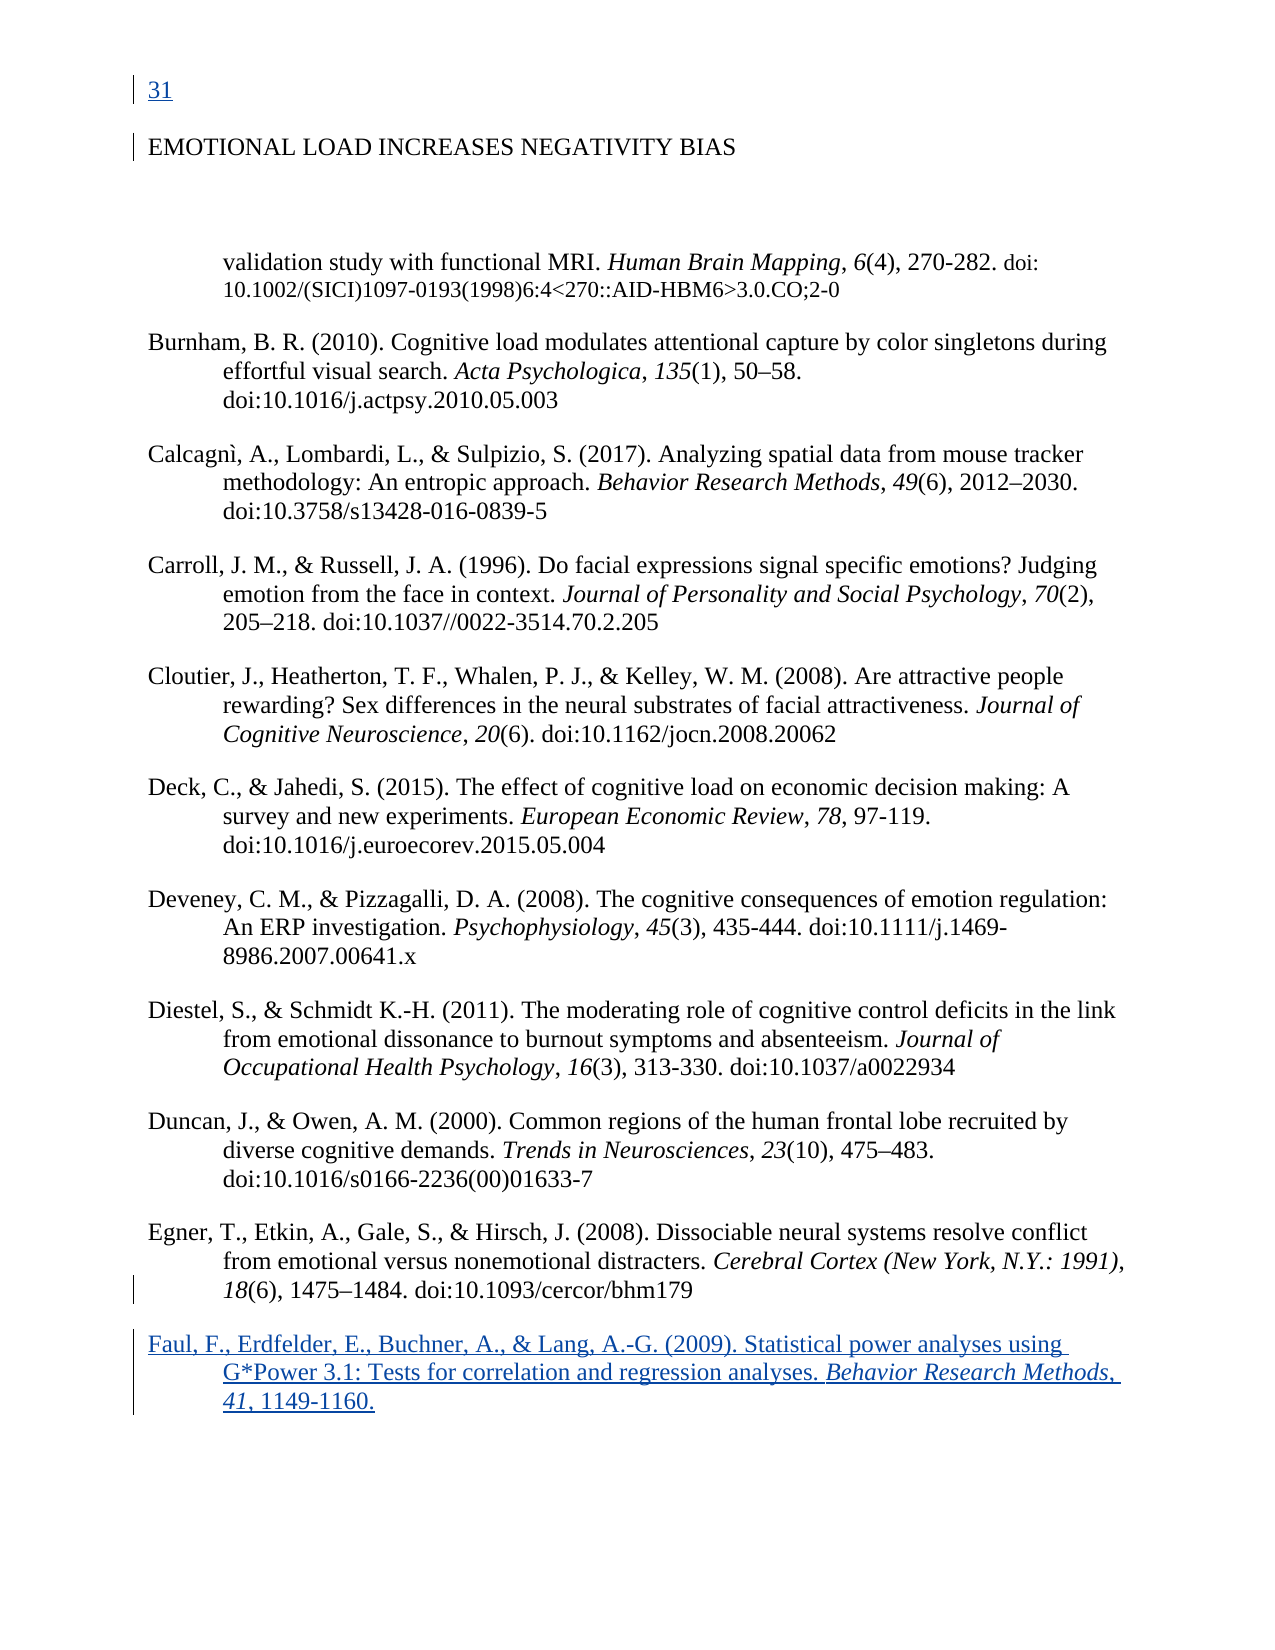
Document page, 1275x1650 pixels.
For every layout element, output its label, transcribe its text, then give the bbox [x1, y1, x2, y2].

text Deveney, C. M., & Pizzagalli, D. A. (2008). The cognitive consequences of emotion regulation: An ERP investigation. Psychophysiology, 45(3), 435-444. doi:10.1111/j.1469-8986.2007.00641.x [148, 884, 1127, 970]
text Cloutier, J., Heatherton, T. F., Whalen, P. J., & Kelley, W. M. (2008). Are attractive people rewarding? Sex differences in the neural substrates of facial attractiveness. Journal of Cognitive Neuroscience, 20(6). doi:10.1162/jocn.2008.20062 [148, 661, 1127, 747]
text Egner, T., Etkin, A., Gale, S., & Hirsch, J. (2008). Dissociable neural systems resolve conflict from emotional versus nonemotional distracters. Cerebral Cortex (New York, N.Y.: 1991), 18(6), 1475–1484. doi:10.1093/cercor/bhm179 [148, 1217, 1127, 1304]
text Burnham, B. R. (2010). Cognitive load modulates attentional capture by color singletons during effortful visual search. Acta Psychologica, 135(1), 50–58. doi:10.1016/j.actpsy.2010.05.003 [148, 327, 1127, 414]
text Calcagnì, A., Lombardi, L., & Sulpizio, S. (2017). Analyzing spatial data from mouse tracker methodology: An entropic approach. Behavior Research Methods, 49(6), 2012–2030. doi:10.3758/s13428-016-0839-5 [148, 439, 1127, 525]
text Deck, C., & Jahedi, S. (2015). The effect of cognitive load on economic decision making: A survey and new experiments. European Economic Review, 78, 97-119. doi:10.1016/j.euroecorev.2015.05.004 [148, 772, 1127, 859]
text Duncan, J., & Owen, A. M. (2000). Common regions of the human frontal lobe recruited by diverse cognitive demands. Trends in Neurosciences, 23(10), 475–483. doi:10.1016/s0166-2236(00)01633-7 [148, 1106, 1127, 1192]
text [148, 247, 1127, 302]
text Carroll, J. M., & Russell, J. A. (1996). Do facial expressions signal specific emotions? Judging emotion from the face in context. Journal of Personality and Social Psychology, 70(2), 205–218. doi:10.1037//0022-3514.70.2.205 [148, 550, 1127, 636]
text Diestel, S., & Schmidt K.-H. (2011). The moderating role of cognitive control deficits in the link from emotional dissonance to burnout symptoms and absenteeism. Journal of Occupational Health Psychology, 16(3), 313-330. doi:10.1037/a0022934 [148, 995, 1127, 1081]
